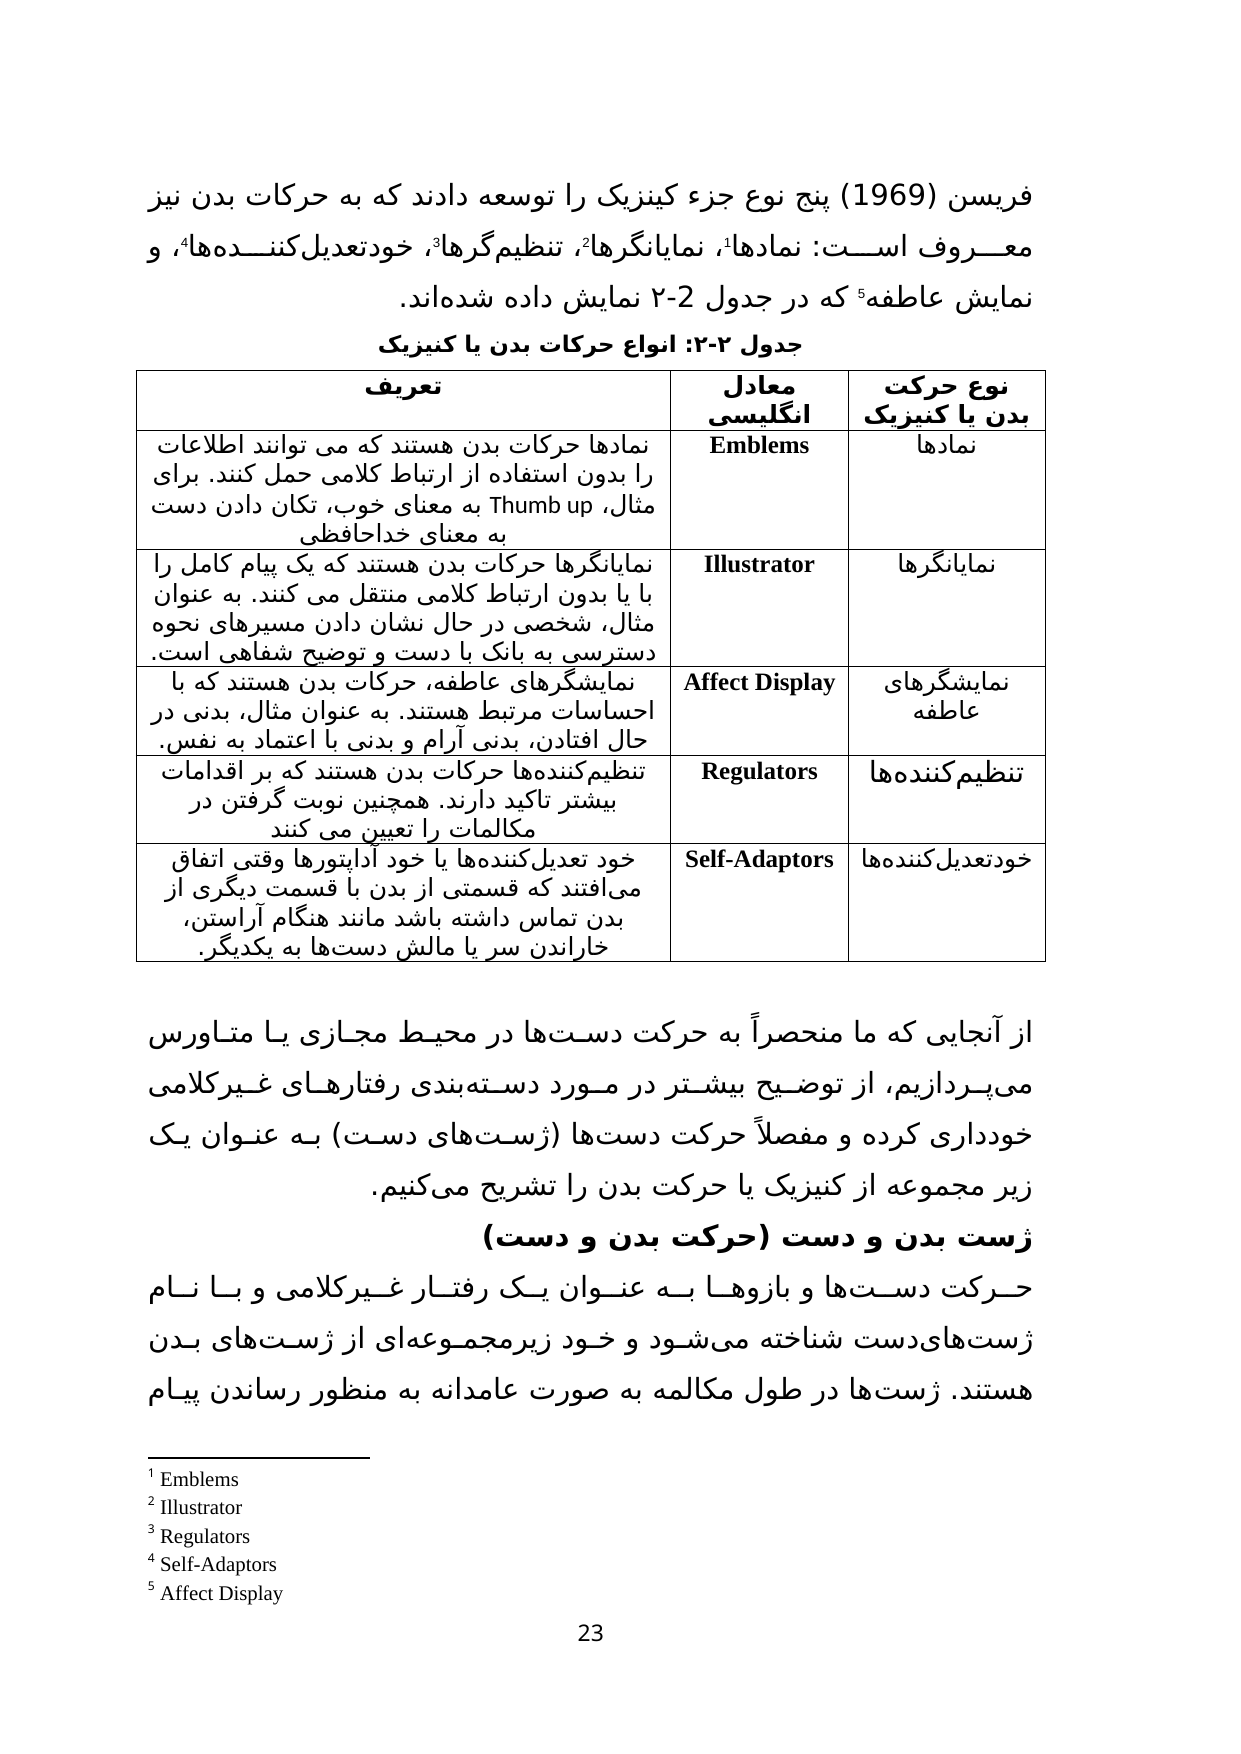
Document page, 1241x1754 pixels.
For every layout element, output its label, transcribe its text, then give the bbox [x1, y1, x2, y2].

table_cell نمادها [849, 431, 1045, 548]
table_cell خودتعدیل‌کننده‌ها [849, 844, 1045, 961]
table_header تعریف [137, 371, 670, 429]
table_header معادل انگلیسی [671, 371, 848, 429]
table_cell Affect Display [671, 667, 848, 755]
table_cell تنظیم‌کننده‌ها [849, 756, 1045, 843]
table_cell نمایانگرها حرکات بدن هستند که یک پیام کامل را با یا بدون ارتباط کلامی منتقل می کنند. به عنوان مثال، شخصی در حال نشان دادن مسیرهای نحوه دسترسی به بانک با دست و توضیح شفاهی است. [137, 550, 670, 666]
table_cell تنظیم‌‌کننده‌ها حرکات بدن هستند که بر اقدامات بیشتر تاکید دارند. همچنین نوبت گرفتن در مکالمات را تعیین می کنند [137, 756, 670, 843]
text از آنجایی که ما منحصراً به حرکت دست‌ها در محیط مجازی یا متاورس می‌پردازیم، از توضیح بیشتر در مورد دسته‌بندی رفتارهای غیرکلامی خودداری کرده و مفصلاً حرکت دست‌ها (ژست‌های دست) به عنوان یک زیر مجموعه از کنیزیک یا حرکت بدن را تشریح می‌کنیم. [148, 1016, 1033, 1202]
text جدول ۲-۲: انواع حرکات بدن یا کنیزیک [148, 331, 1033, 358]
table_cell Illustrator [671, 550, 848, 666]
table_cell خود تعدیل‌کننده‌ها یا خود آداپتورها وقتی اتفاق می‌افتند که قسمتی از بدن با قسمت دیگری از بدن تماس داشته باشد مانند هنگام آراستن، خاراندن سر یا مالش دست‌ها به یکدیگر. [137, 844, 670, 961]
table_cell Self-Adaptors [671, 844, 848, 961]
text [148, 1270, 1033, 1406]
table_header نوع حرکت بدن یا کنیزیک [849, 371, 1045, 429]
table_cell نمادها حرکات بدن هستند که می توانند اطلاعات را بدون استفاده از ارتباط کلامی حمل کنند. برای مثال، Thumb up به معنای خوب، تکان دادن دست به معنای خداحافظی [137, 431, 670, 548]
table_cell Regulators [671, 756, 848, 843]
text ژست بدن و دست (حرکت بدن و دست) [148, 1219, 1033, 1253]
table_cell نمایشگرهای عاطفه، حرکات بدن هستند که با احساسات مرتبط هستند. به عنوان مثال، بدنی در حال افتادن، بدنی آرام و بدنی با اعتماد به نفس. [137, 667, 670, 755]
table_cell نمایشگرهای عاطفه [849, 667, 1045, 755]
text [148, 178, 1033, 314]
table_cell نمایانگرها [849, 550, 1045, 666]
table_cell Emblems [671, 431, 848, 548]
